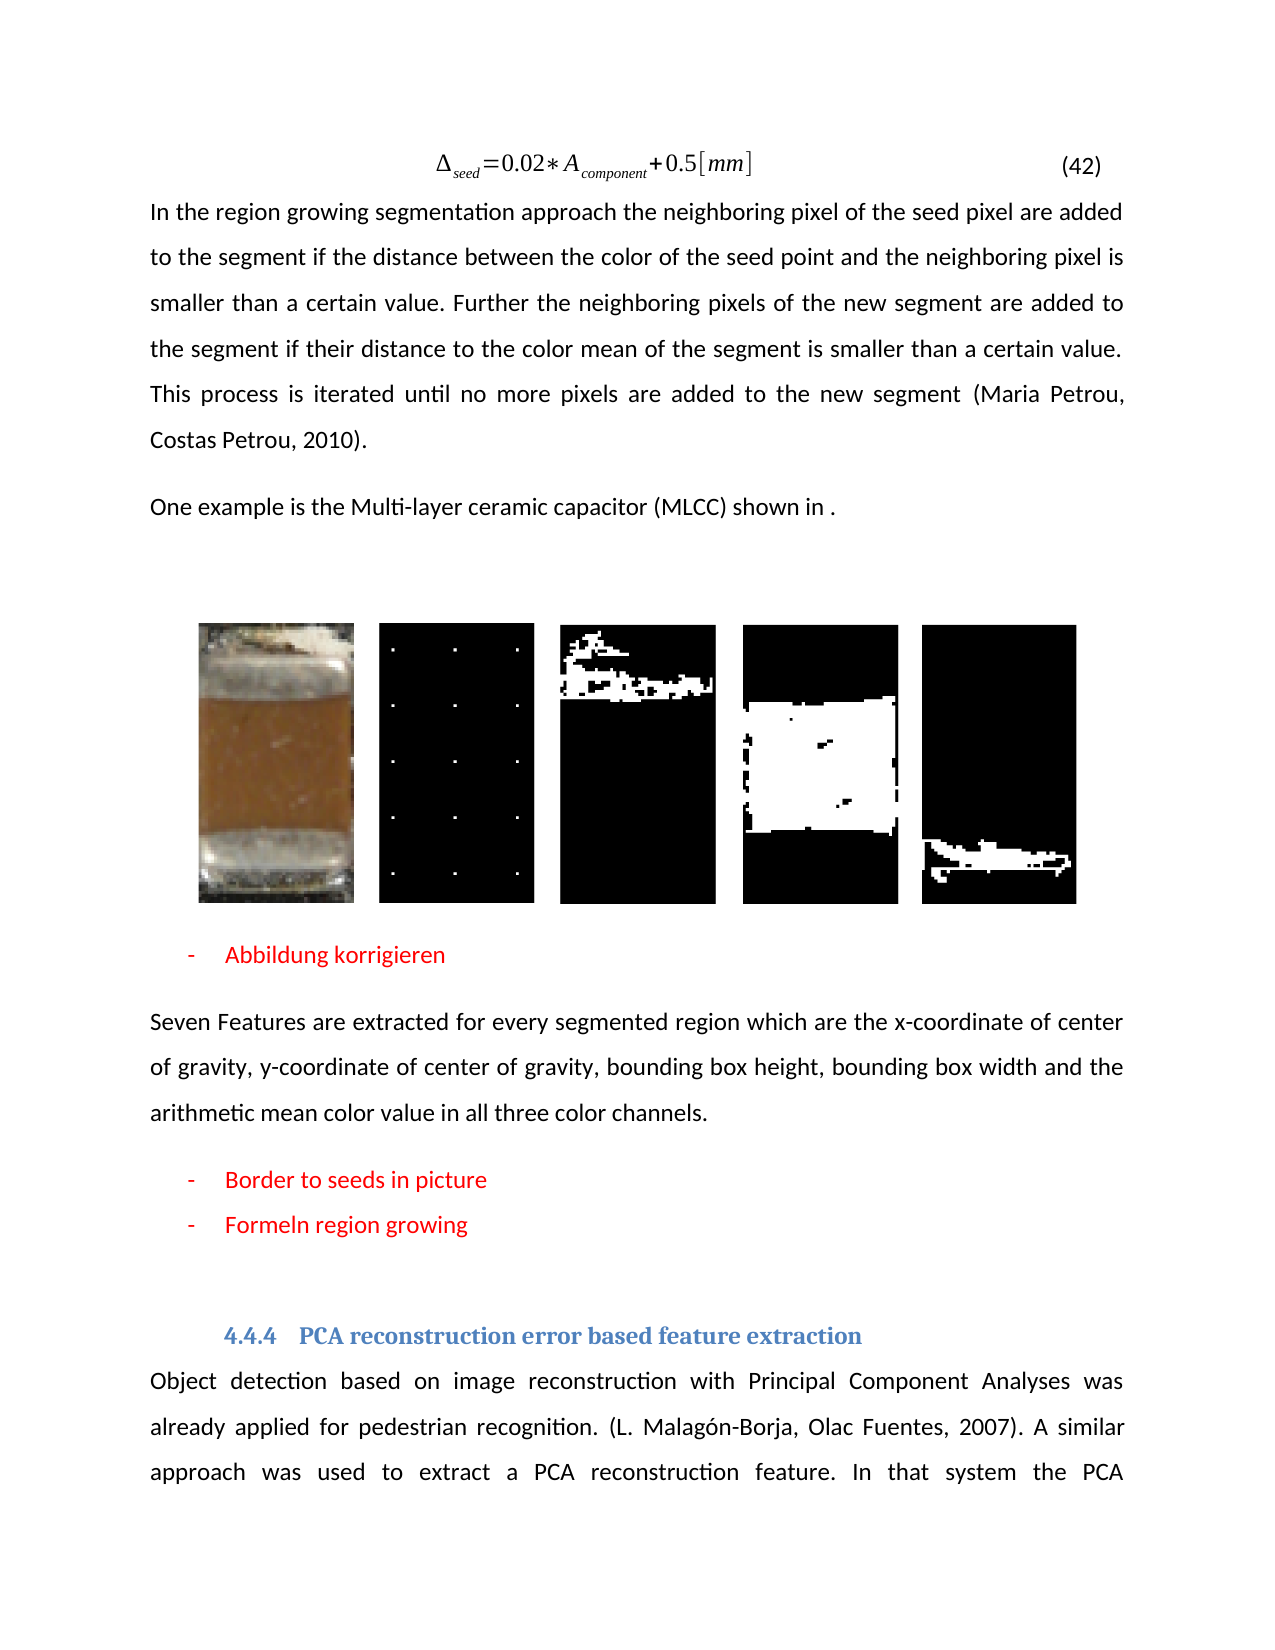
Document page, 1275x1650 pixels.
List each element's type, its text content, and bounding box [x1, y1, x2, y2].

list Abbildung korrigieren [187, 939, 1125, 970]
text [150, 1365, 1125, 1487]
list Border to seeds in picture [187, 1164, 1125, 1194]
text In the region growing segmentation approach the neighboring pixel of the seed pixel are added to the segment if the distance between the color of the seed point and the neighboring pixel is smaller than a certain value. Further the neighboring pixels of the new segment are added to the segment if their distance to the color mean of the segment is smaller than a certain value. This process is iterated until no more pixels are added to the new segment . [150, 196, 1125, 455]
text One example is the Multi-layer ceramic capacitor (MLCC) shown in . [150, 491, 1125, 521]
picture [198, 623, 1077, 904]
subtitle PCA reconstruction error based feature extraction [224, 1322, 1125, 1351]
list Formeln region growing [187, 1209, 1125, 1240]
table_cell [139, 150, 1050, 196]
text Seven Features are extracted for every segmented region which are the x-coordinate of center of gravity, y-coordinate of center of gravity, bounding box height, bounding box width and the arithmetic mean color value in all three color channels. [150, 1006, 1125, 1128]
